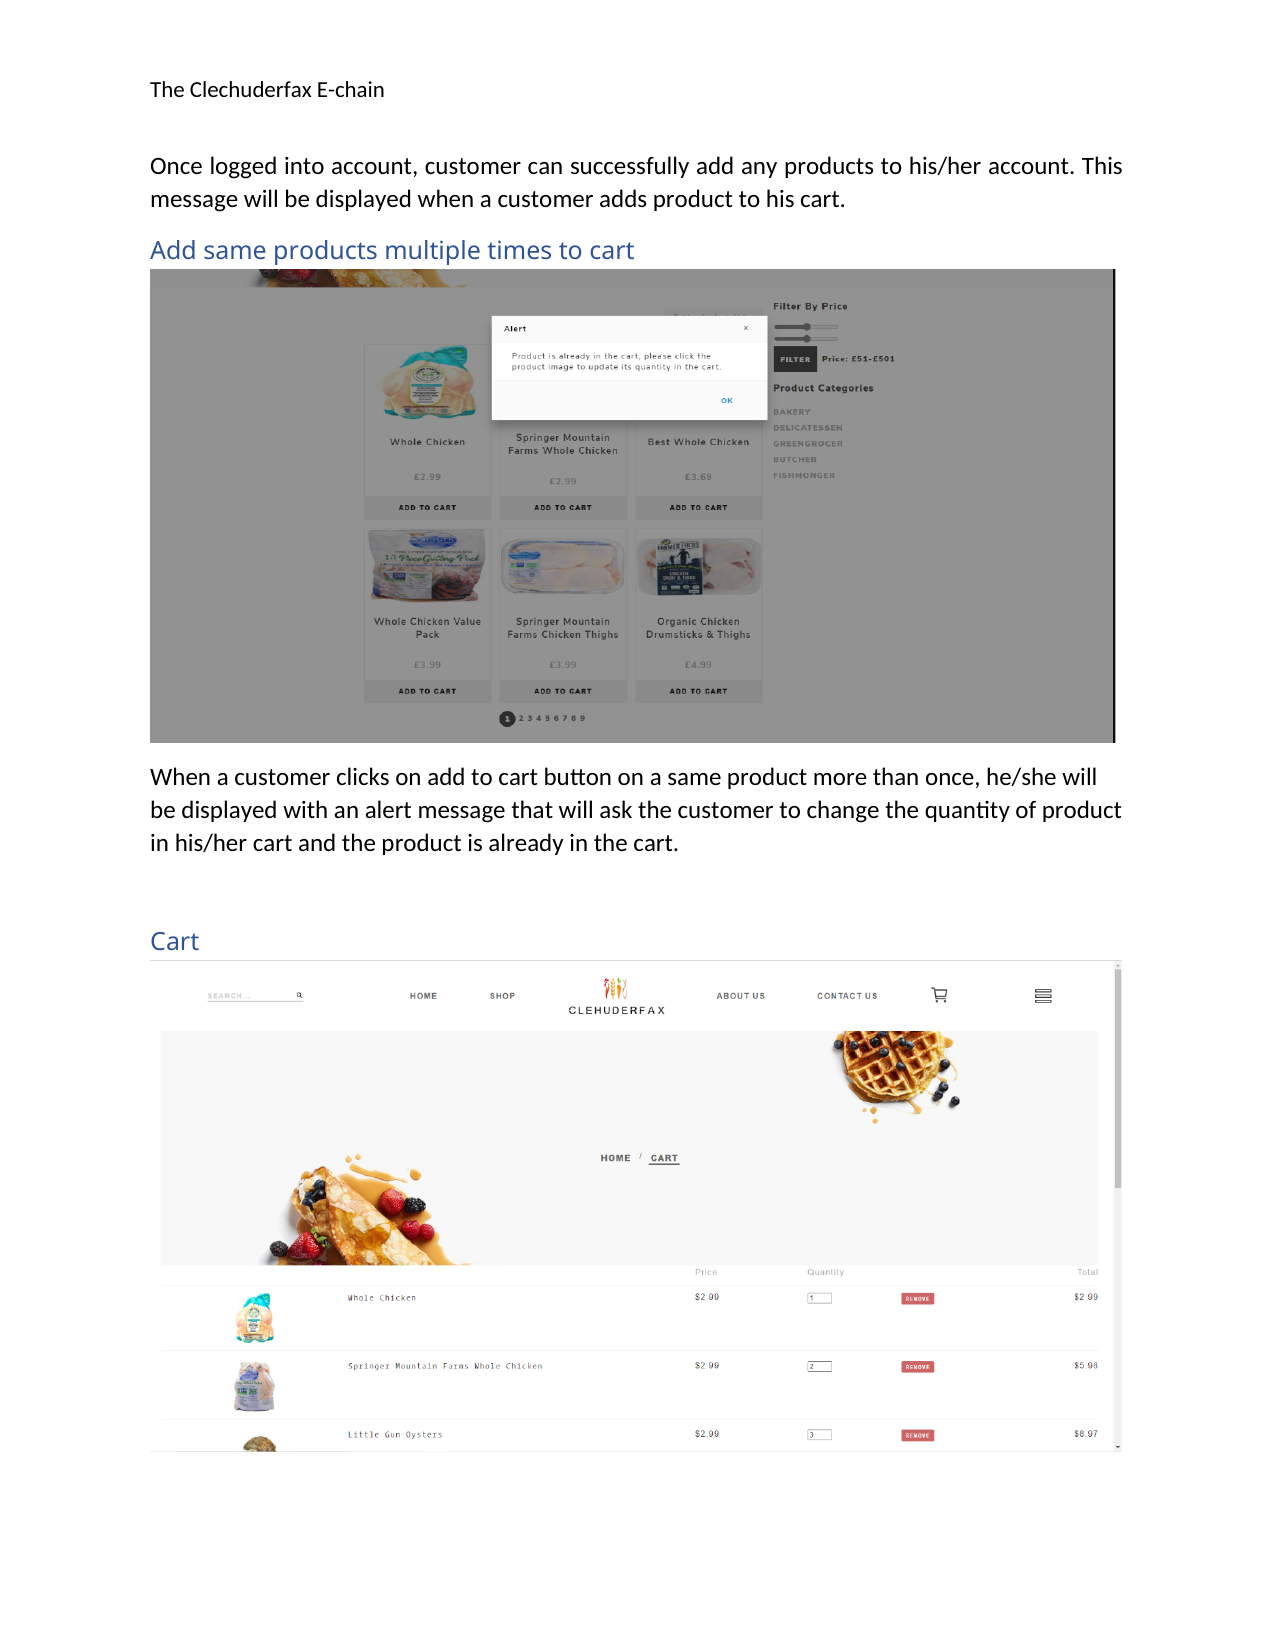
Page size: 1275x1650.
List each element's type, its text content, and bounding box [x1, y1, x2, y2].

text Once logged into account, customer can successfully add any products to his/her account. This message will be displayed when a customer adds product to his cart. [150, 150, 1125, 213]
text When a customer clicks on add to cart button on a same product more than once, he/she will be displayed with an alert message that will ask the customer to change the quantity of product in his/her cart and the product is already in the cart. [150, 762, 1125, 858]
picture [150, 960, 1122, 1452]
subtitle Cart [150, 924, 1125, 958]
subtitle Add same products multiple times to cart [150, 232, 1125, 267]
picture [150, 269, 1116, 743]
